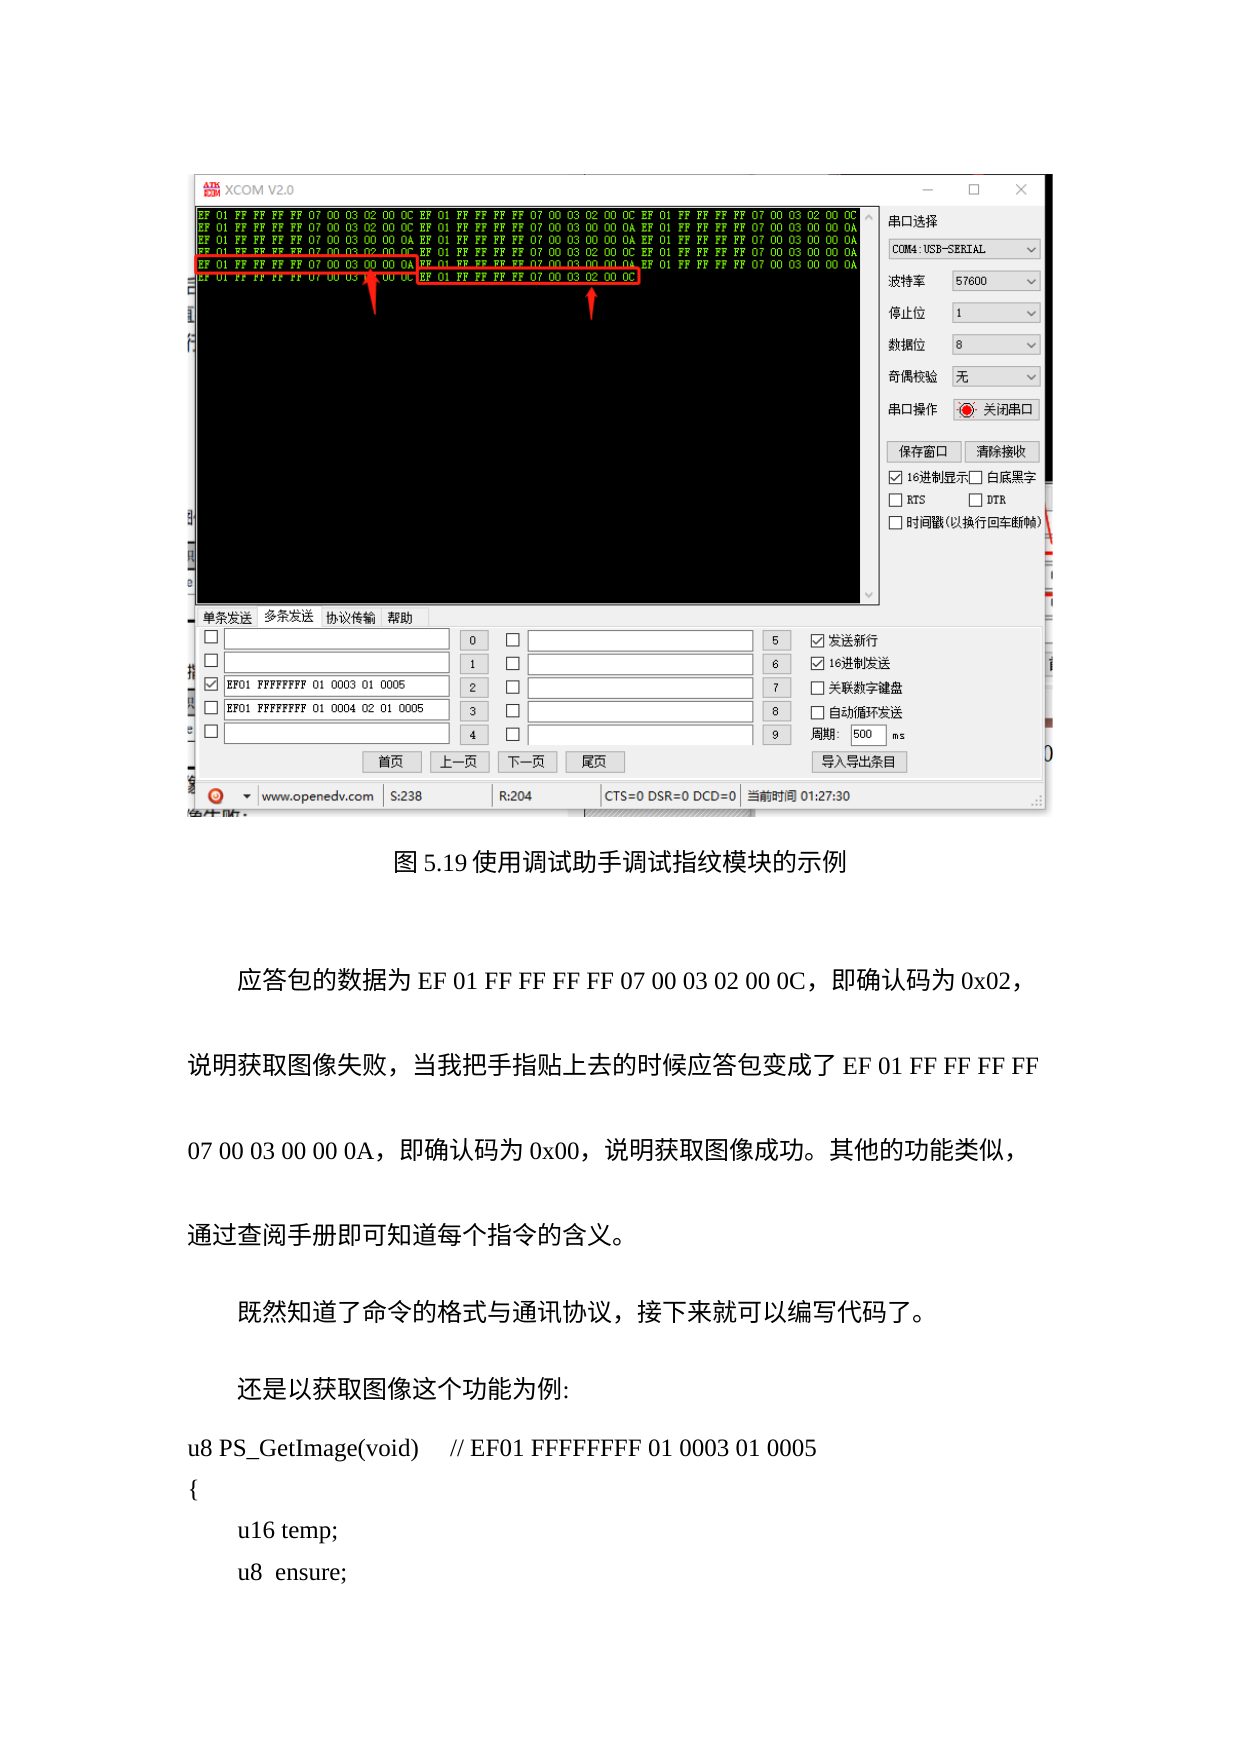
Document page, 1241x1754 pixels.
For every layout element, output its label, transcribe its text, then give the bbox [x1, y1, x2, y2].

text u16 temp; [187, 1513, 1053, 1547]
text { [187, 1472, 1053, 1506]
text 还是以获取图像这个功能为例: [187, 1354, 1053, 1422]
text 既然知道了命令的格式与通讯协议，接下来就可以编写代码了。 [187, 1277, 1053, 1344]
text 图5.19使用调试助手调试指纹模块的示例 [187, 827, 1053, 895]
text 应答包的数据为EF 01 FF FF FF FF 07 00 03 02 00 0C，即确认码为0x02，说明获取图像失败，当我把手指贴上去的时候应答包变成了EF 01 FF FF FF FF 07 00 03 00 00 0A，即确认码为0x00，说明获取图像成功。其他的功能类似，通过查阅手册即可知道每个指令的含义。 [187, 945, 1053, 1268]
text u8 ensure; [187, 1554, 1053, 1588]
picture [187, 174, 1053, 817]
text u8 PS_GetImage(void) // EF01 FFFFFFFF 01 0003 01 0005 [187, 1431, 1053, 1464]
